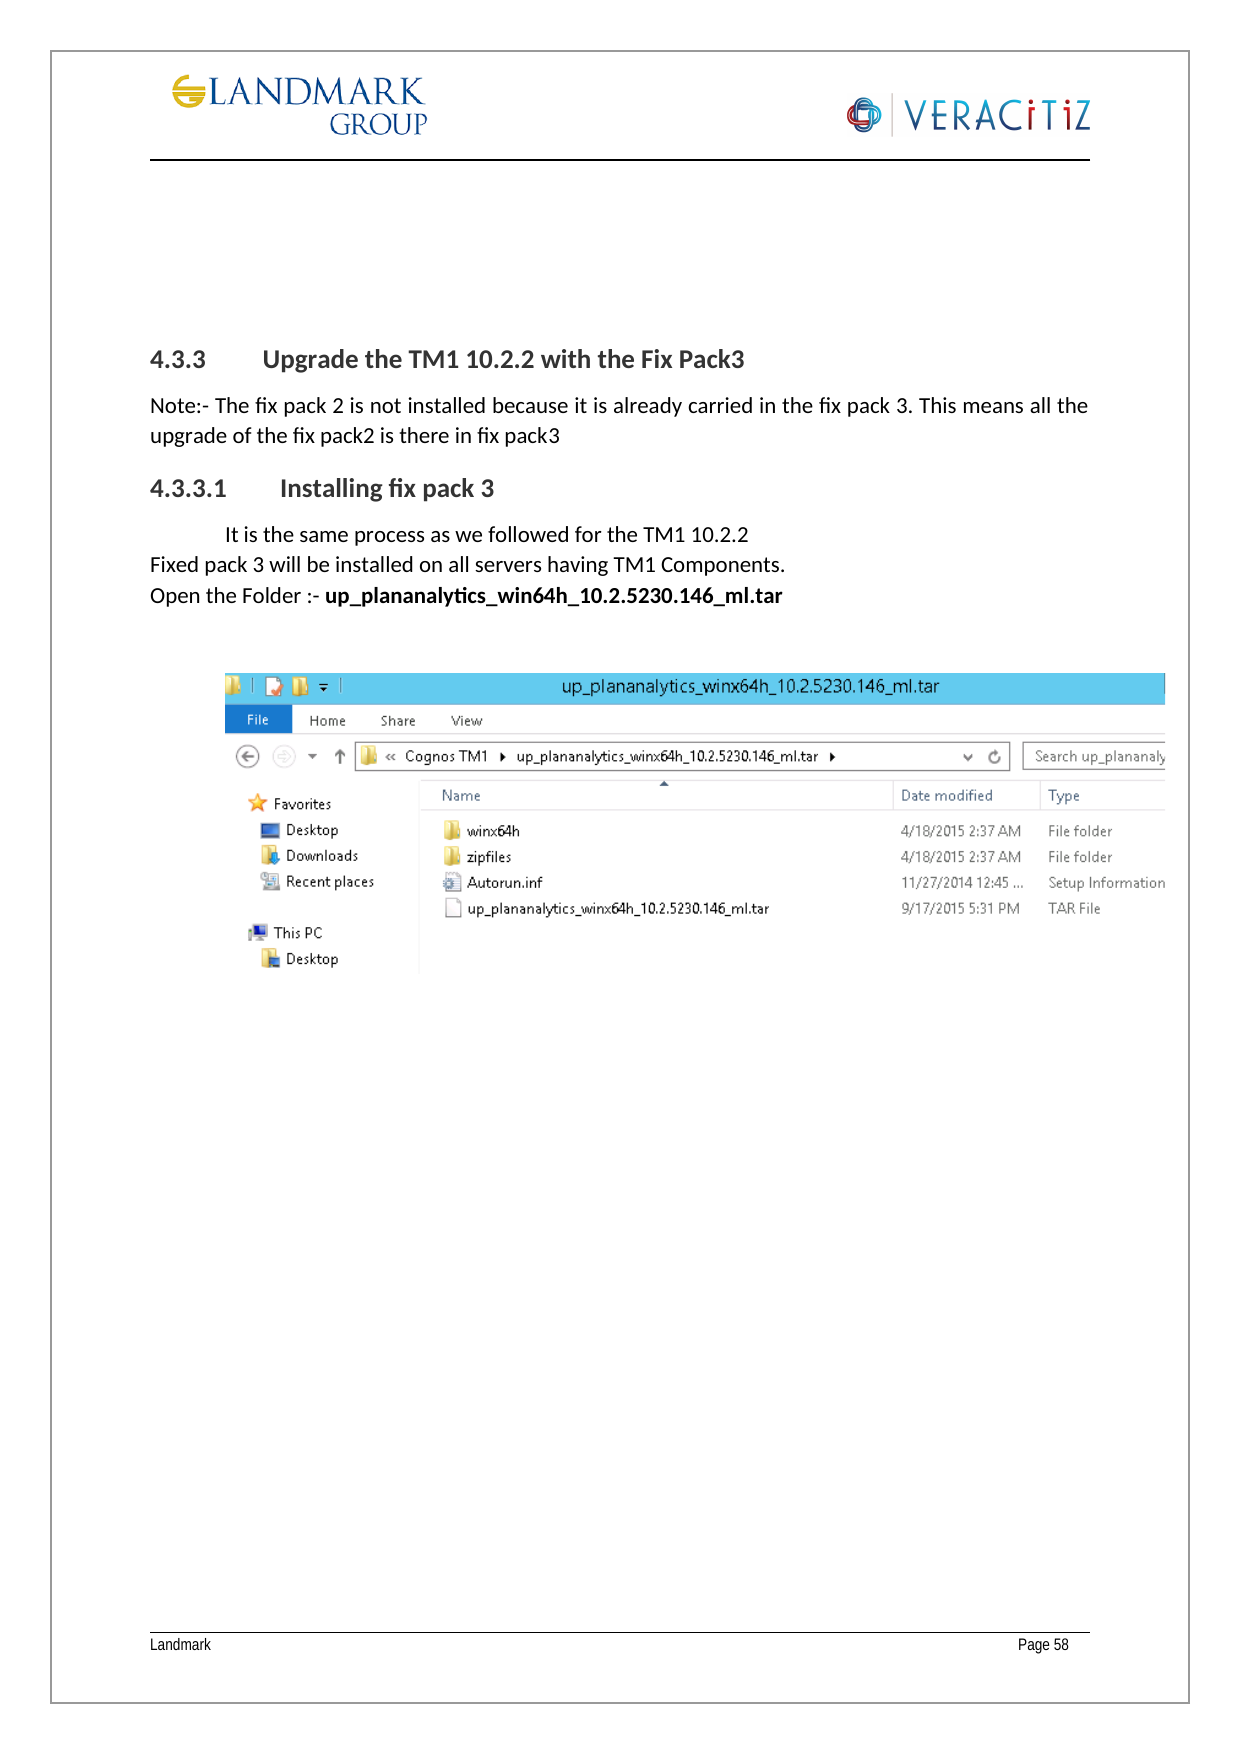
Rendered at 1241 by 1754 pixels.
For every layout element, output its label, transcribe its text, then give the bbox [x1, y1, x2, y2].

list Fixed pack 3 will be installed on all servers having TM1 Components. [150, 551, 1090, 579]
picture [846, 93, 1091, 137]
picture [171, 73, 429, 137]
list Open the Folder :- up_plananalytics_win64h_10.2.5230.146_ml.tar [150, 581, 1090, 609]
subtitle Upgrade the TM1 10.2.2 with the Fix Pack3 [150, 342, 1090, 375]
text Note:- The fix pack 2 is not installed because it is already carried in the fix pack 3. This means all the upgrade of the fix pack2 is there in fix pack3 [150, 391, 1090, 450]
picture [225, 673, 1166, 974]
subtitle Installing fix pack 3 [150, 471, 1090, 504]
list It is the same process as we followed for the TM1 10.2.2 [150, 520, 1090, 548]
